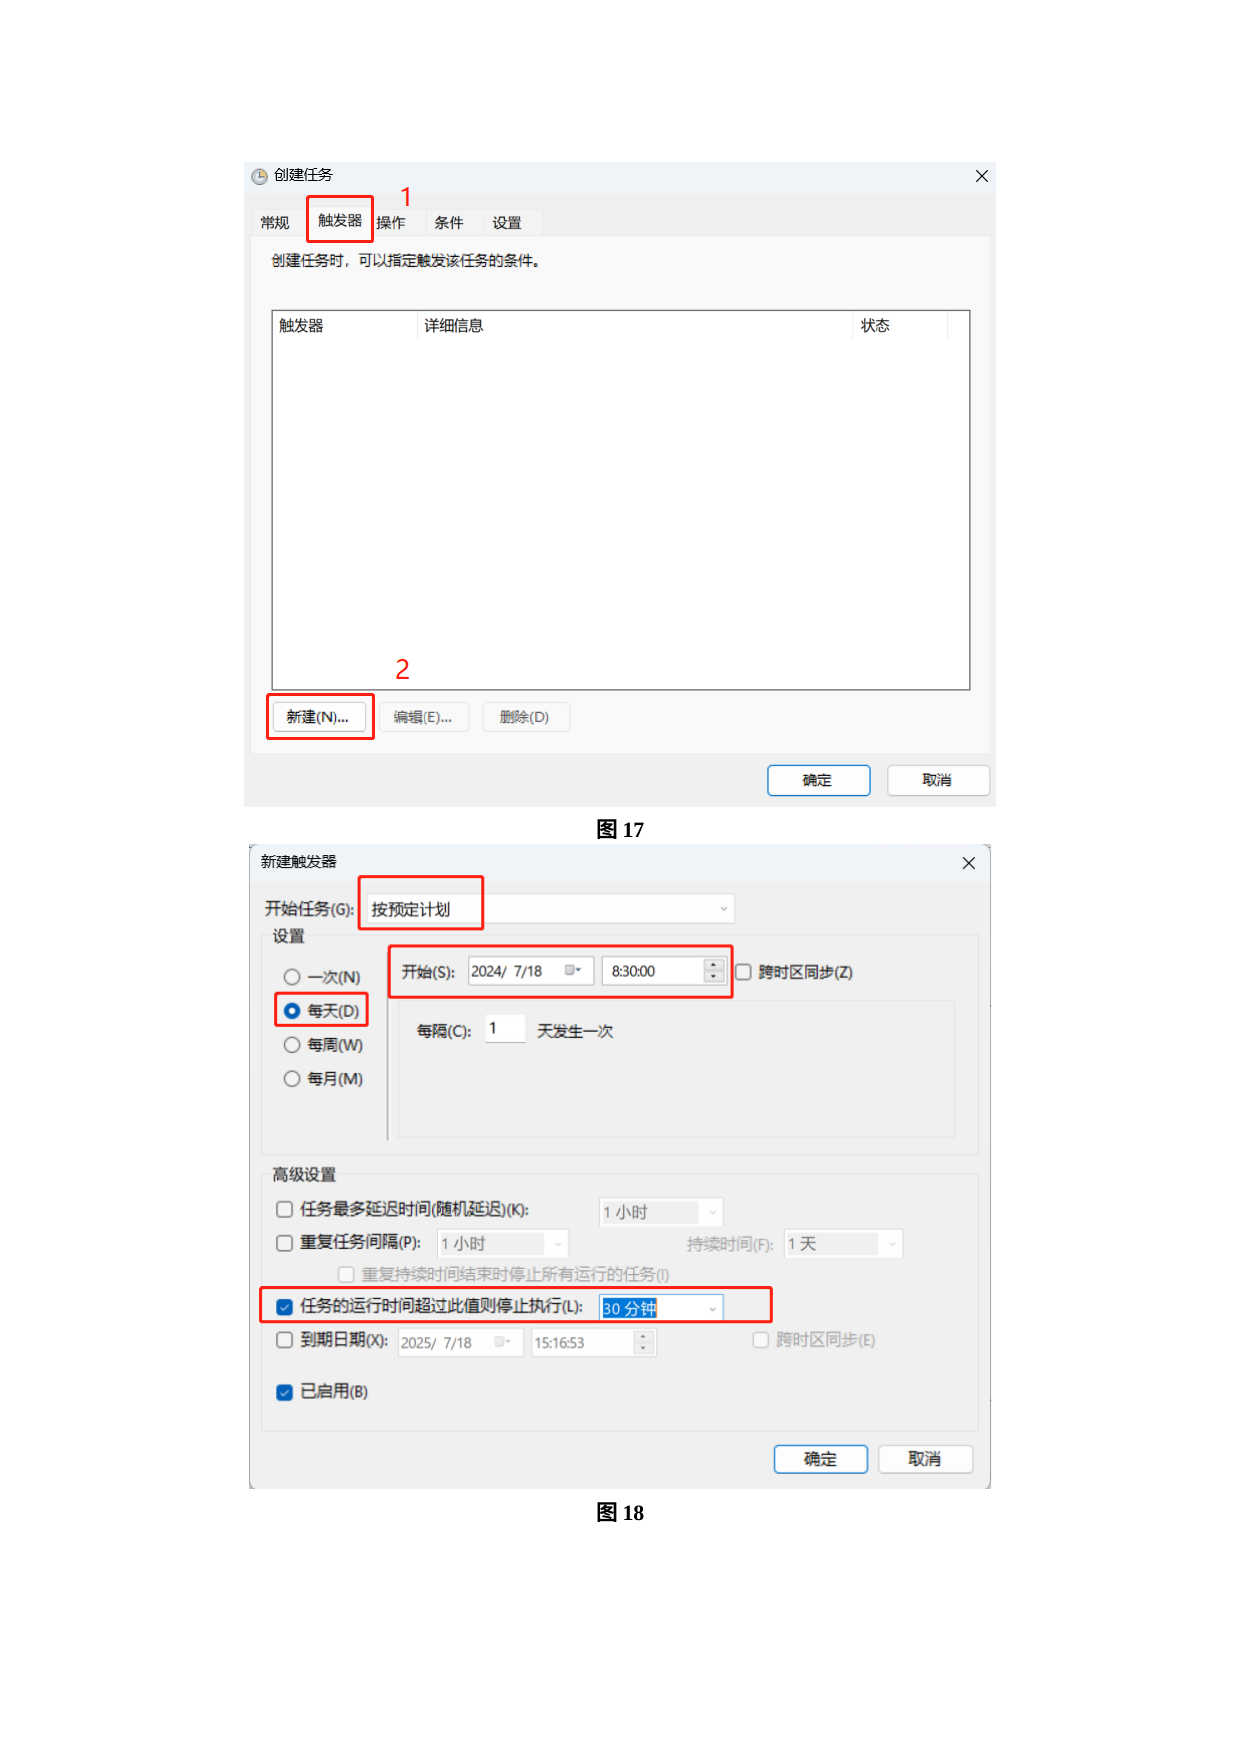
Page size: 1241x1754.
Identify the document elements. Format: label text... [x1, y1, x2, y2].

picture [249, 844, 992, 1489]
picture [244, 162, 997, 807]
list 图18 [187, 1494, 1053, 1527]
list 图17 [187, 812, 1053, 844]
